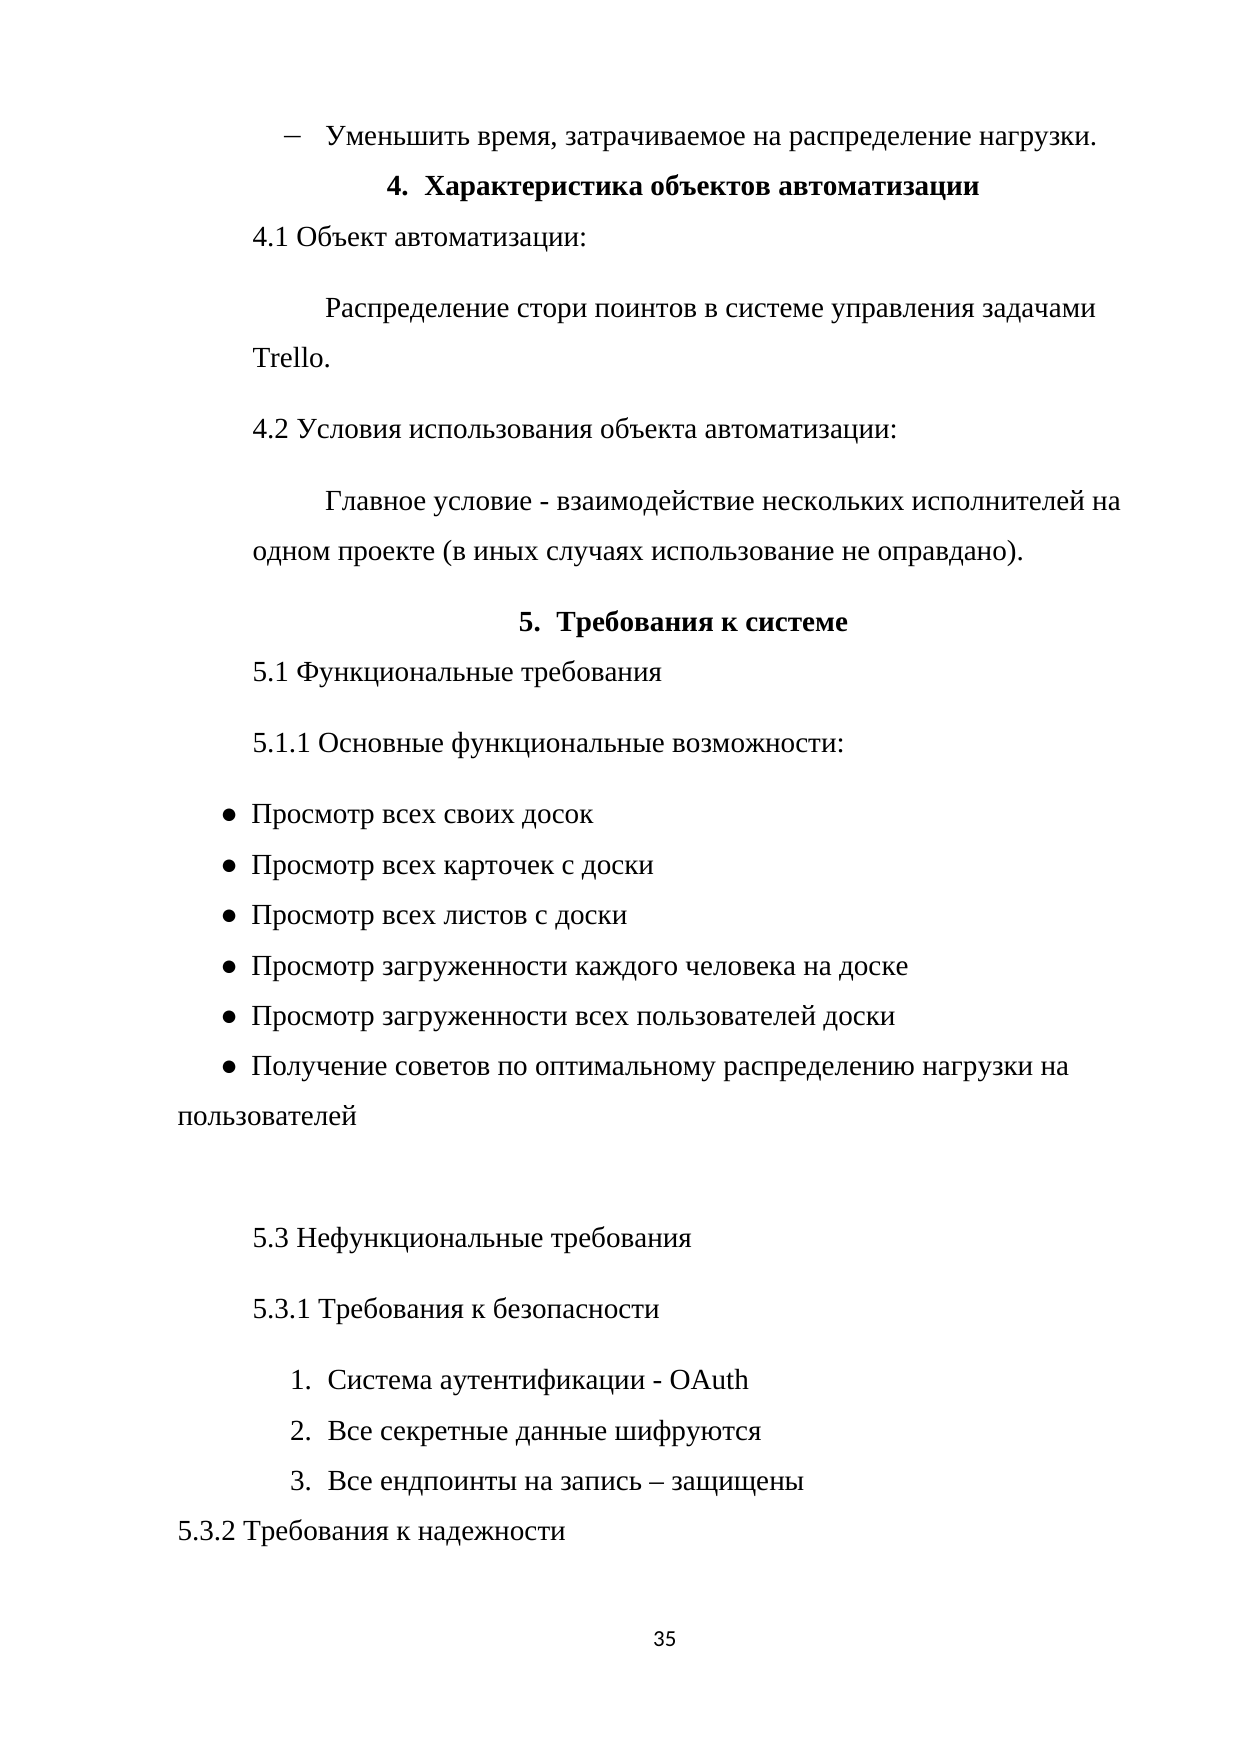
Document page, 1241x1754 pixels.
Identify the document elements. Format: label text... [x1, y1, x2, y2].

list Просмотр всех своих досок [177, 797, 1152, 830]
text 4.1 Объект автоматизации: [252, 219, 1152, 252]
text Главное условие - взаимодействие нескольких исполнителей на одном проекте (в иных случаях использование не оправдано). [252, 483, 1152, 566]
list Просмотр загруженности каждого человека на доске [177, 948, 1152, 981]
list Просмотр всех карточек с доски [177, 847, 1152, 881]
text 4.2 Условия использования объекта автоматизации: [252, 411, 1152, 445]
list Уменьшить время, затрачиваемое на распределение нагрузки. [281, 118, 1152, 152]
list Все секретные данные шифруются [290, 1413, 1152, 1446]
list Просмотр загруженности всех пользователей доски [177, 998, 1152, 1031]
list Просмотр всех листов с доски [177, 897, 1152, 931]
text 5.3.2 Требования к надежности [177, 1513, 1152, 1547]
list Получение советов по оптимальному распределению нагрузки на пользователей [177, 1048, 1152, 1132]
list Система аутентификации - OAuth [290, 1362, 1152, 1396]
text 5.3 Нефункциональные требования [252, 1220, 1152, 1253]
list Все ендпоинты на запись – защищены [290, 1463, 1152, 1496]
text 5.3.1 Требования к безопасности [177, 1291, 1152, 1325]
text Распределение стори поинтов в системе управления задачами Trello. [252, 290, 1152, 374]
list Требования к системе [215, 604, 1152, 638]
text 5.1.1 Основные функциональные возможности: [252, 726, 1152, 759]
list Характеристика объектов автоматизации [215, 168, 1152, 202]
text 5.1 Функциональные требования [252, 654, 1152, 688]
